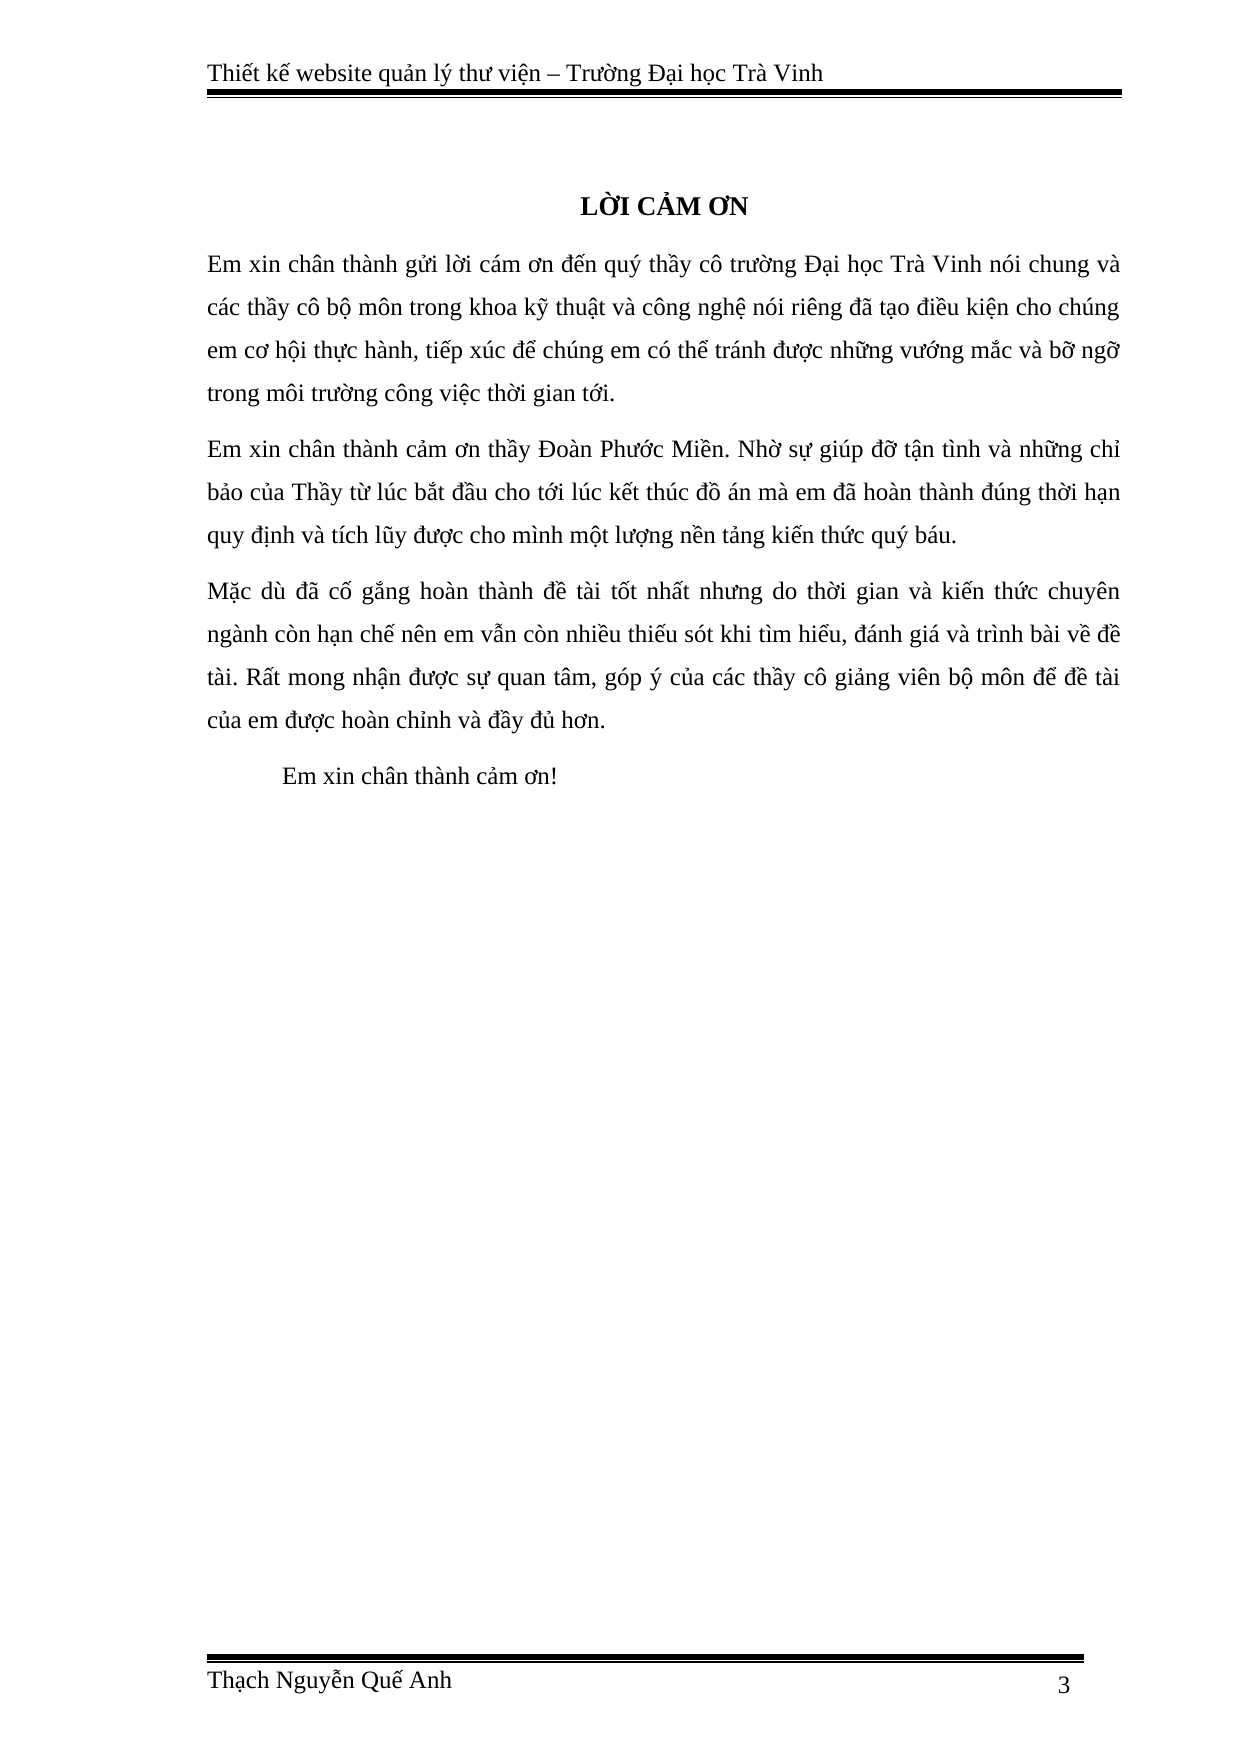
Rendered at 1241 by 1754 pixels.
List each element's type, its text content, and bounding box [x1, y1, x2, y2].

text Mặc dù đã cố gắng hoàn thành đề tài tốt nhất nhưng do thời gian và kiến thức chuyên ngành còn hạn chế nên em vẫn còn nhiều thiếu sót khi tìm hiểu, đánh giá và trình bài về đề tài. Rất mong nhận được sự quan tâm, góp ý của các thầy cô giảng viên bộ môn để đề tài của em được hoàn chỉnh và đầy đủ hơn. [207, 576, 1122, 734]
text Em xin chân thành gửi lời cám ơn đến quý thầy cô trường Đại học Trà Vinh nói chung và các thầy cô bộ môn trong khoa kỹ thuật và công nghệ nói riêng đã tạo điều kiện cho chúng em cơ hội thực hành, tiếp xúc để chúng em có thể tránh được những vướng mắc và bỡ ngỡ trong môi trường công việc thời gian tới. [207, 249, 1122, 407]
text Em xin chân thành cảm ơn thầy Đoàn Phước Miền. Nhờ sự giúp đỡ tận tình và những chỉ bảo của Thầy từ lúc bắt đầu cho tới lúc kết thúc đồ án mà em đã hoàn thành đúng thời hạn quy định và tích lũy được cho mình một lượng nền tảng kiến thức quý báu. [207, 434, 1122, 549]
text Em xin chân thành cảm ơn! [207, 761, 1122, 789]
text LỜI CẢM ƠN [207, 190, 1122, 221]
